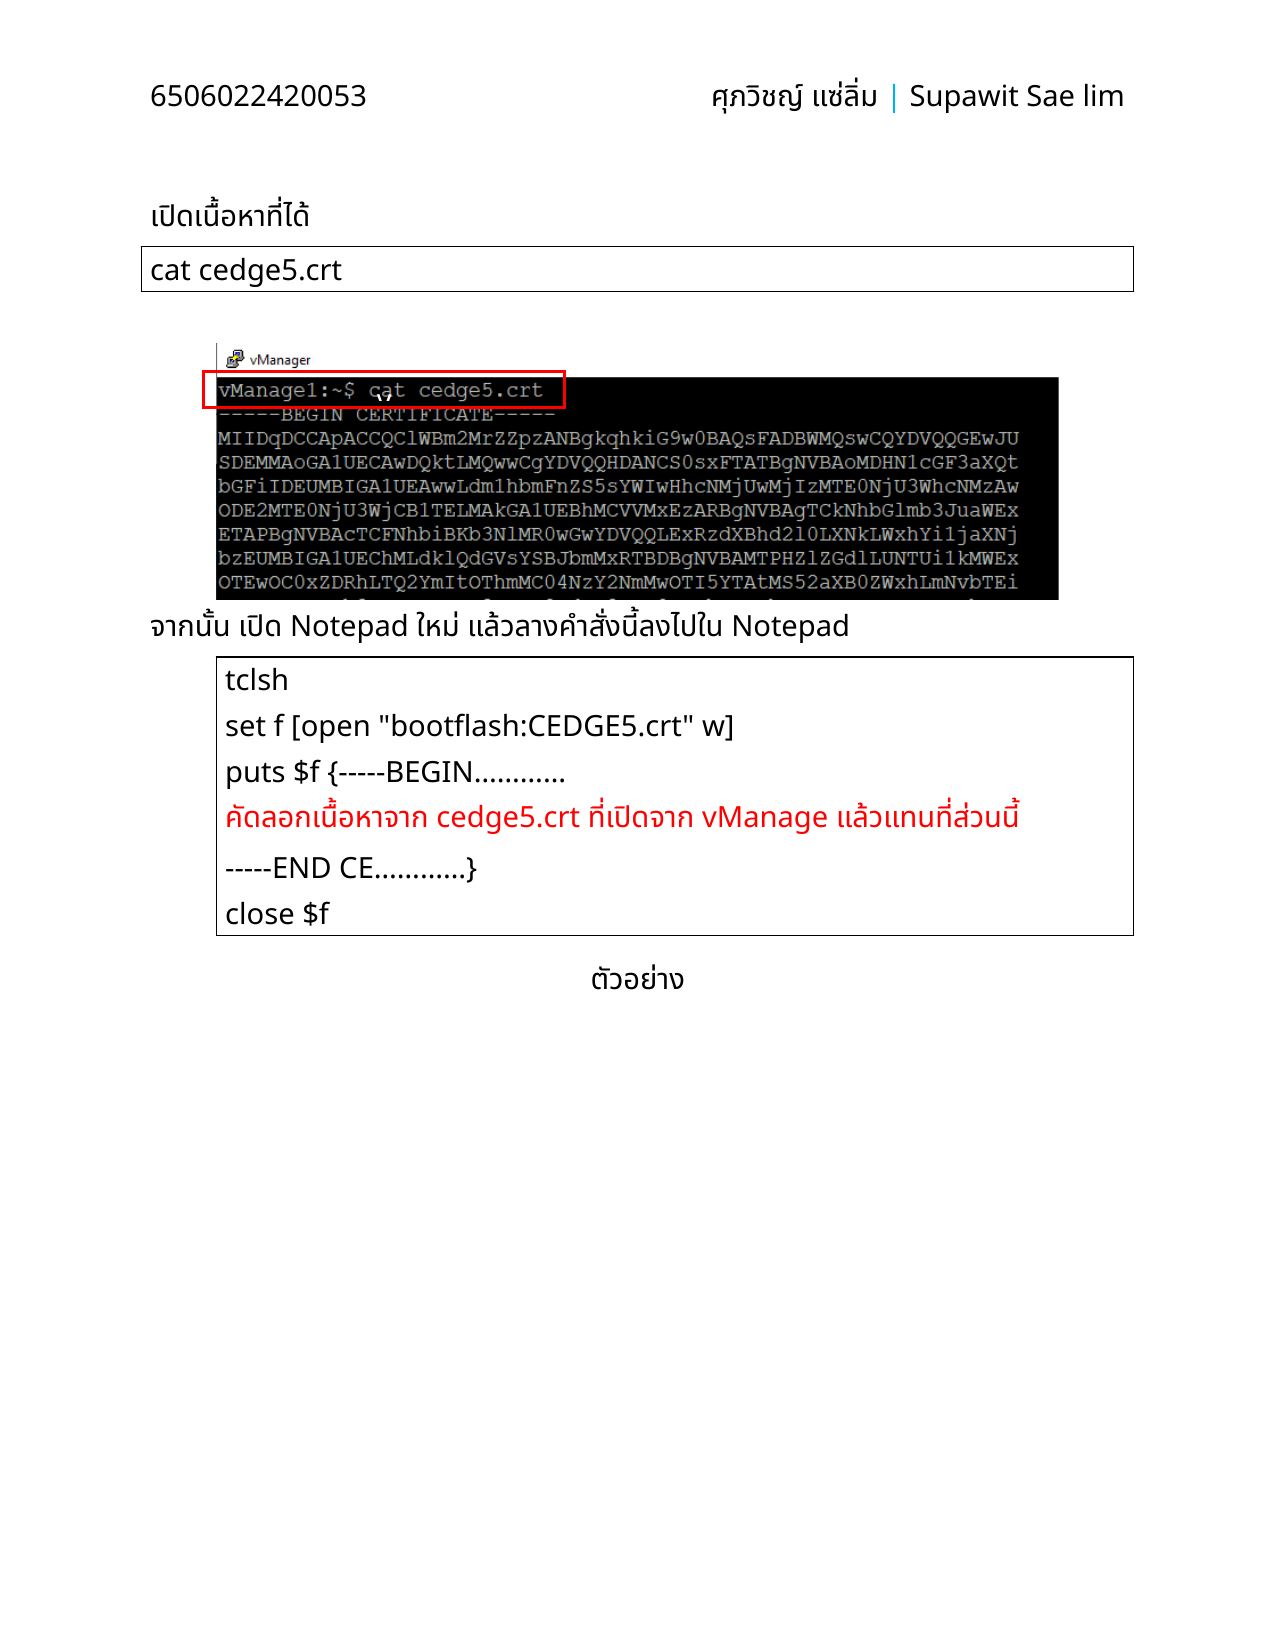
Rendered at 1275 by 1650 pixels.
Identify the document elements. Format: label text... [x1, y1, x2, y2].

list คัดลอกเนื้อหาจาก cedge5.crt ที่เปิดจาก vManage แล้วแทนที่ส่วนนี้ [217, 793, 1133, 841]
picture [216, 343, 1059, 600]
list set f [open "bootflash:CEDGE5.crt" w] [217, 702, 1133, 745]
list tclsh [217, 658, 1133, 699]
text cat cedge5.crt [142, 247, 1133, 291]
list puts $f {-----BEGIN………… [217, 748, 1133, 791]
text เปิดเนื้อหาที่ได้ [150, 196, 1125, 240]
list -----END CE…………} [217, 844, 1133, 887]
list close $f [217, 890, 1133, 935]
text จากนั้น เปิด Notepad ใหม่ แล้วลางคำสั่งนี้ลงไปใน Notepad [150, 606, 1125, 650]
text ตัวอย่าง [150, 958, 1125, 1002]
picture [216, 373, 563, 406]
